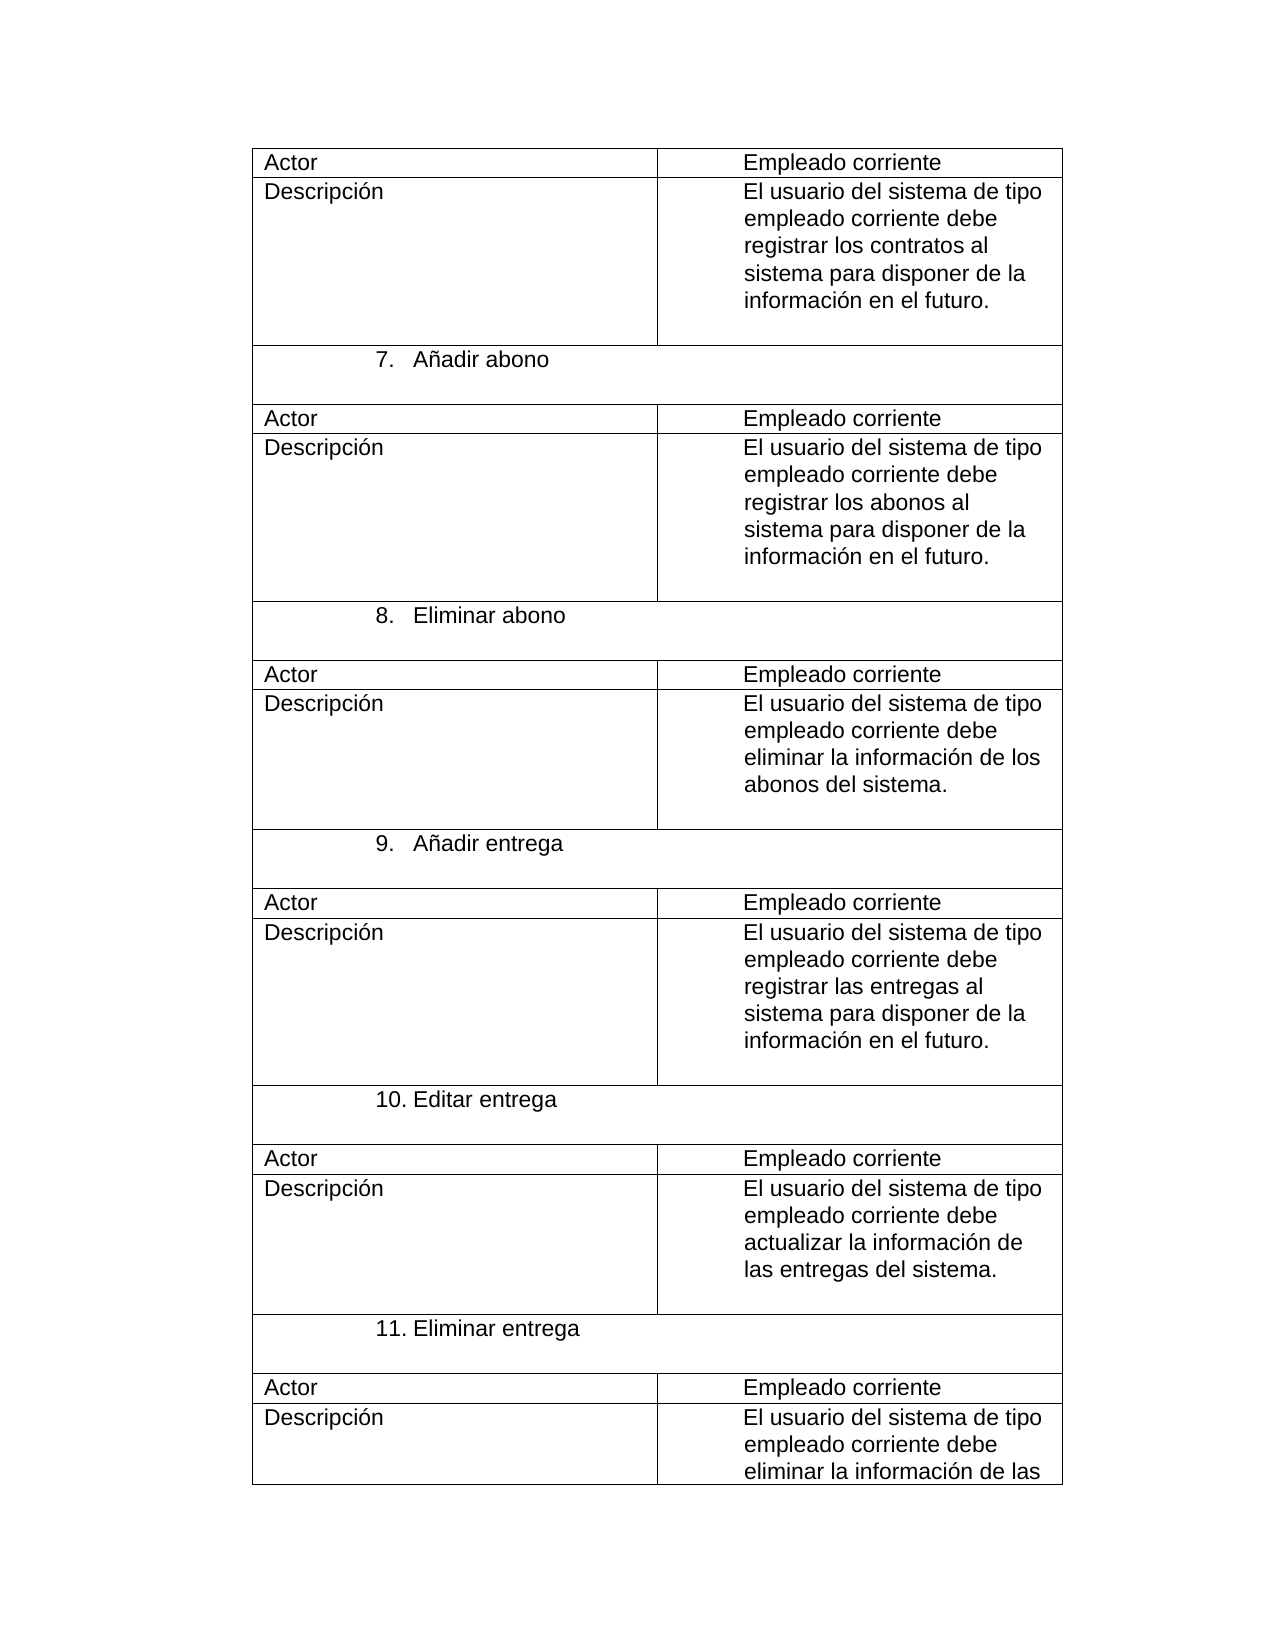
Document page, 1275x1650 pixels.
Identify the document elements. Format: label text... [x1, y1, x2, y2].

table_cell El usuario del sistema de tipo empleado corriente debe actualizar la información de las entregas del sistema. [658, 1175, 1062, 1314]
table_cell Descripción [253, 690, 657, 829]
table_cell Descripción [253, 1404, 657, 1484]
table_cell Actor [253, 1145, 657, 1174]
table_cell Actor [253, 1374, 657, 1403]
table_cell Actor [253, 661, 657, 689]
table_cell Descripción [253, 919, 657, 1085]
table_cell Empleado corriente [658, 661, 1062, 689]
table_cell Añadir entrega [253, 830, 1062, 888]
table_cell Actor [253, 149, 657, 177]
table_cell El usuario del sistema de tipo empleado corriente debe registrar los abonos al sistema para disponer de la información en el futuro. [658, 434, 1062, 601]
table_cell Empleado corriente [658, 889, 1062, 918]
table_cell Descripción [253, 434, 657, 601]
table_cell Descripción [253, 1175, 657, 1314]
table_cell Eliminar abono [253, 602, 1062, 659]
table_cell Actor [253, 889, 657, 918]
table_cell Empleado corriente [658, 149, 1062, 177]
table_cell Eliminar entrega [253, 1315, 1062, 1373]
table_cell Actor [253, 405, 657, 433]
table_cell El usuario del sistema de tipo empleado corriente debe registrar los contratos al sistema para disponer de la información en el futuro. [658, 178, 1062, 344]
table_cell Empleado corriente [658, 1145, 1062, 1174]
table_cell El usuario del sistema de tipo empleado corriente debe eliminar la información de los abonos del sistema. [658, 690, 1062, 829]
table_cell Editar entrega [253, 1086, 1062, 1144]
table_cell Descripción [253, 178, 657, 344]
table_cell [658, 1404, 1062, 1484]
table_cell Añadir abono [253, 346, 1062, 403]
table_cell Empleado corriente [658, 405, 1062, 433]
table_cell El usuario del sistema de tipo empleado corriente debe registrar las entregas al sistema para disponer de la información en el futuro. [658, 919, 1062, 1085]
table_cell Empleado corriente [658, 1374, 1062, 1403]
